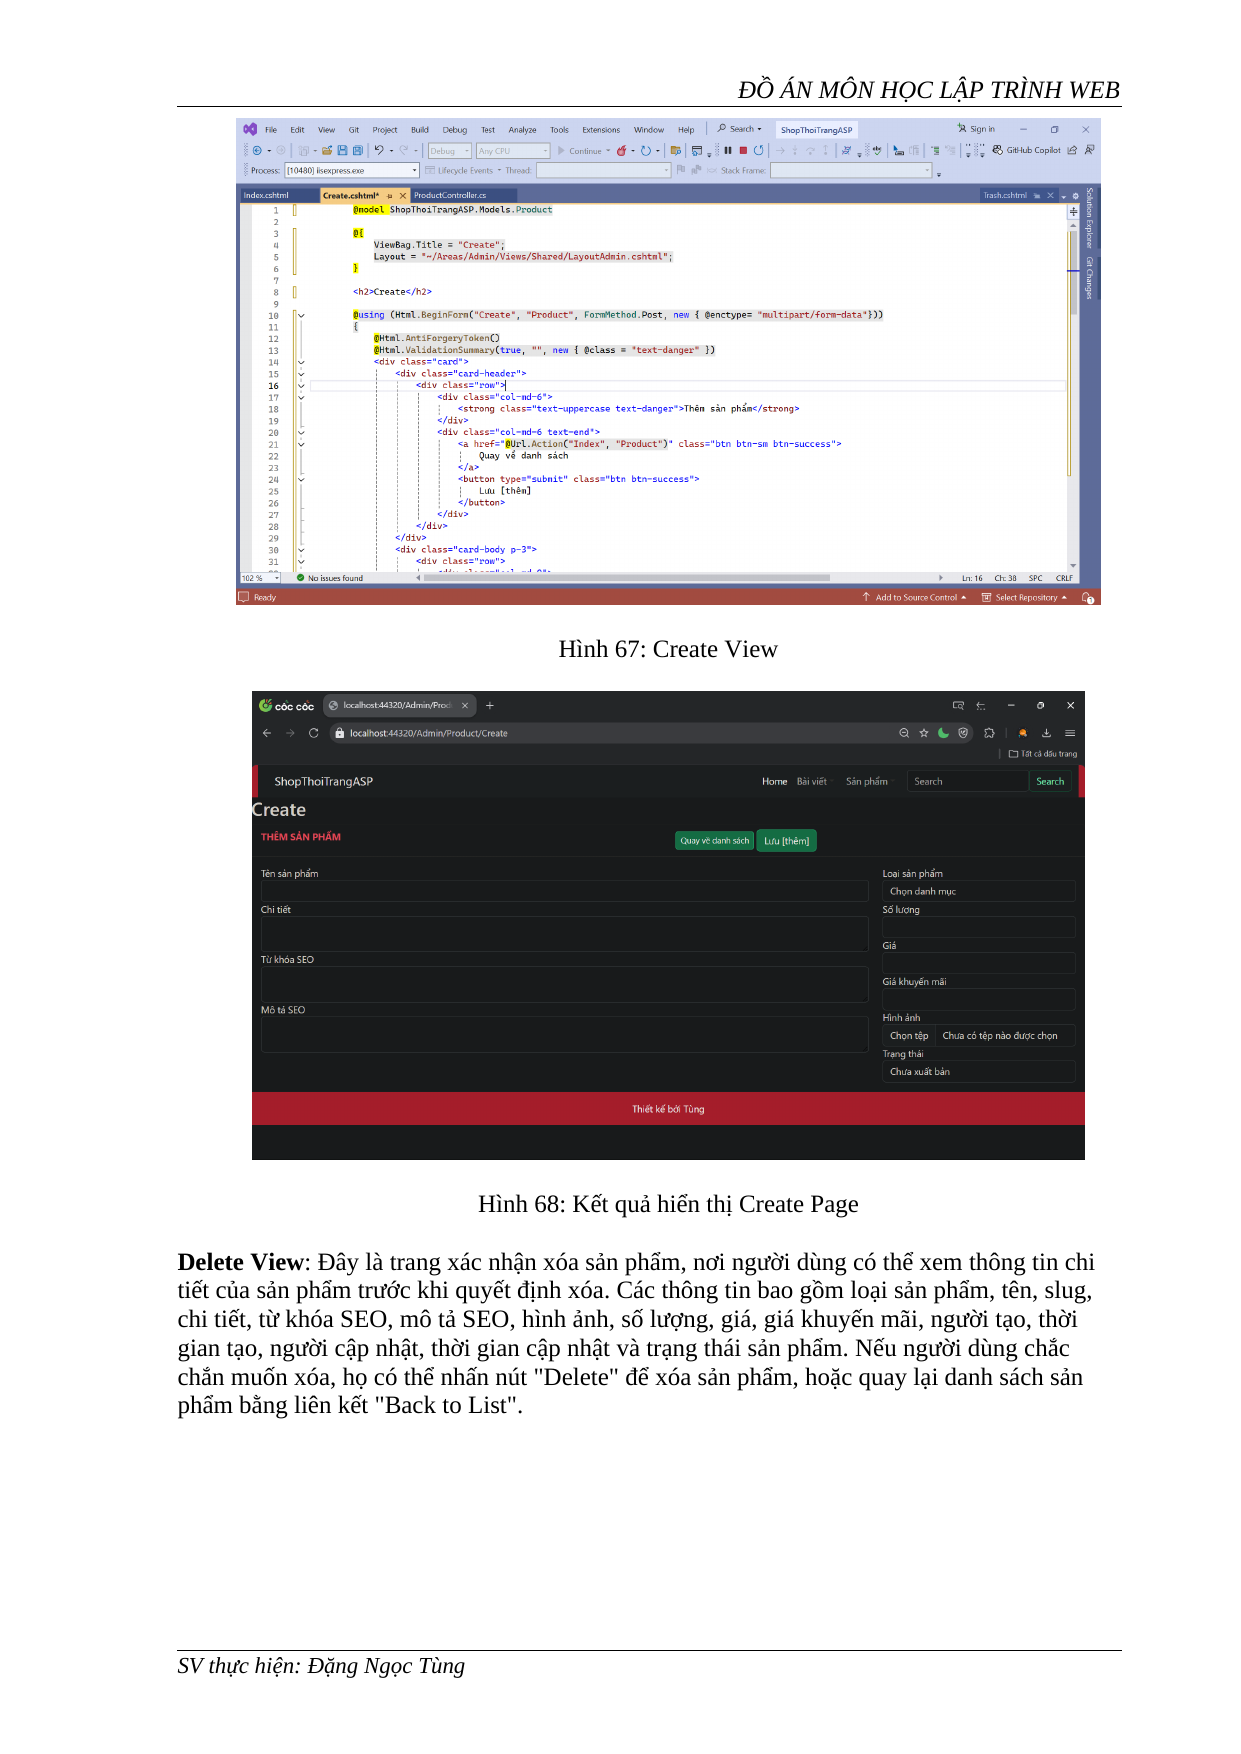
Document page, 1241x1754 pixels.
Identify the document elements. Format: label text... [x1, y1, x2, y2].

picture [252, 691, 1085, 1160]
text Hình 67: Create View [215, 634, 1122, 662]
text Hình 68: Kết quả hiển thị Create Page [215, 1189, 1122, 1218]
text Delete View: Đây là trang xác nhận xóa sản phẩm, nơi người dùng có thể xem thông tin chi tiết của sản phẩm trước khi quyết định xóa. Các thông tin bao gồm loại sản phẩm, tên, slug, chi tiết, từ khóa SEO, mô tả SEO, hình ảnh, số lượng, giá, giá khuyến mãi, người tạo, thời gian tạo, người cập nhật, thời gian cập nhật và trạng thái sản phẩm. Nếu người dùng chắc chắn muốn xóa, họ có thể nhấn nút "Delete" để xóa sản phẩm, hoặc quay lại danh sách sản phẩm bằng liên kết "Back to List". [177, 1247, 1122, 1419]
picture [236, 118, 1101, 605]
